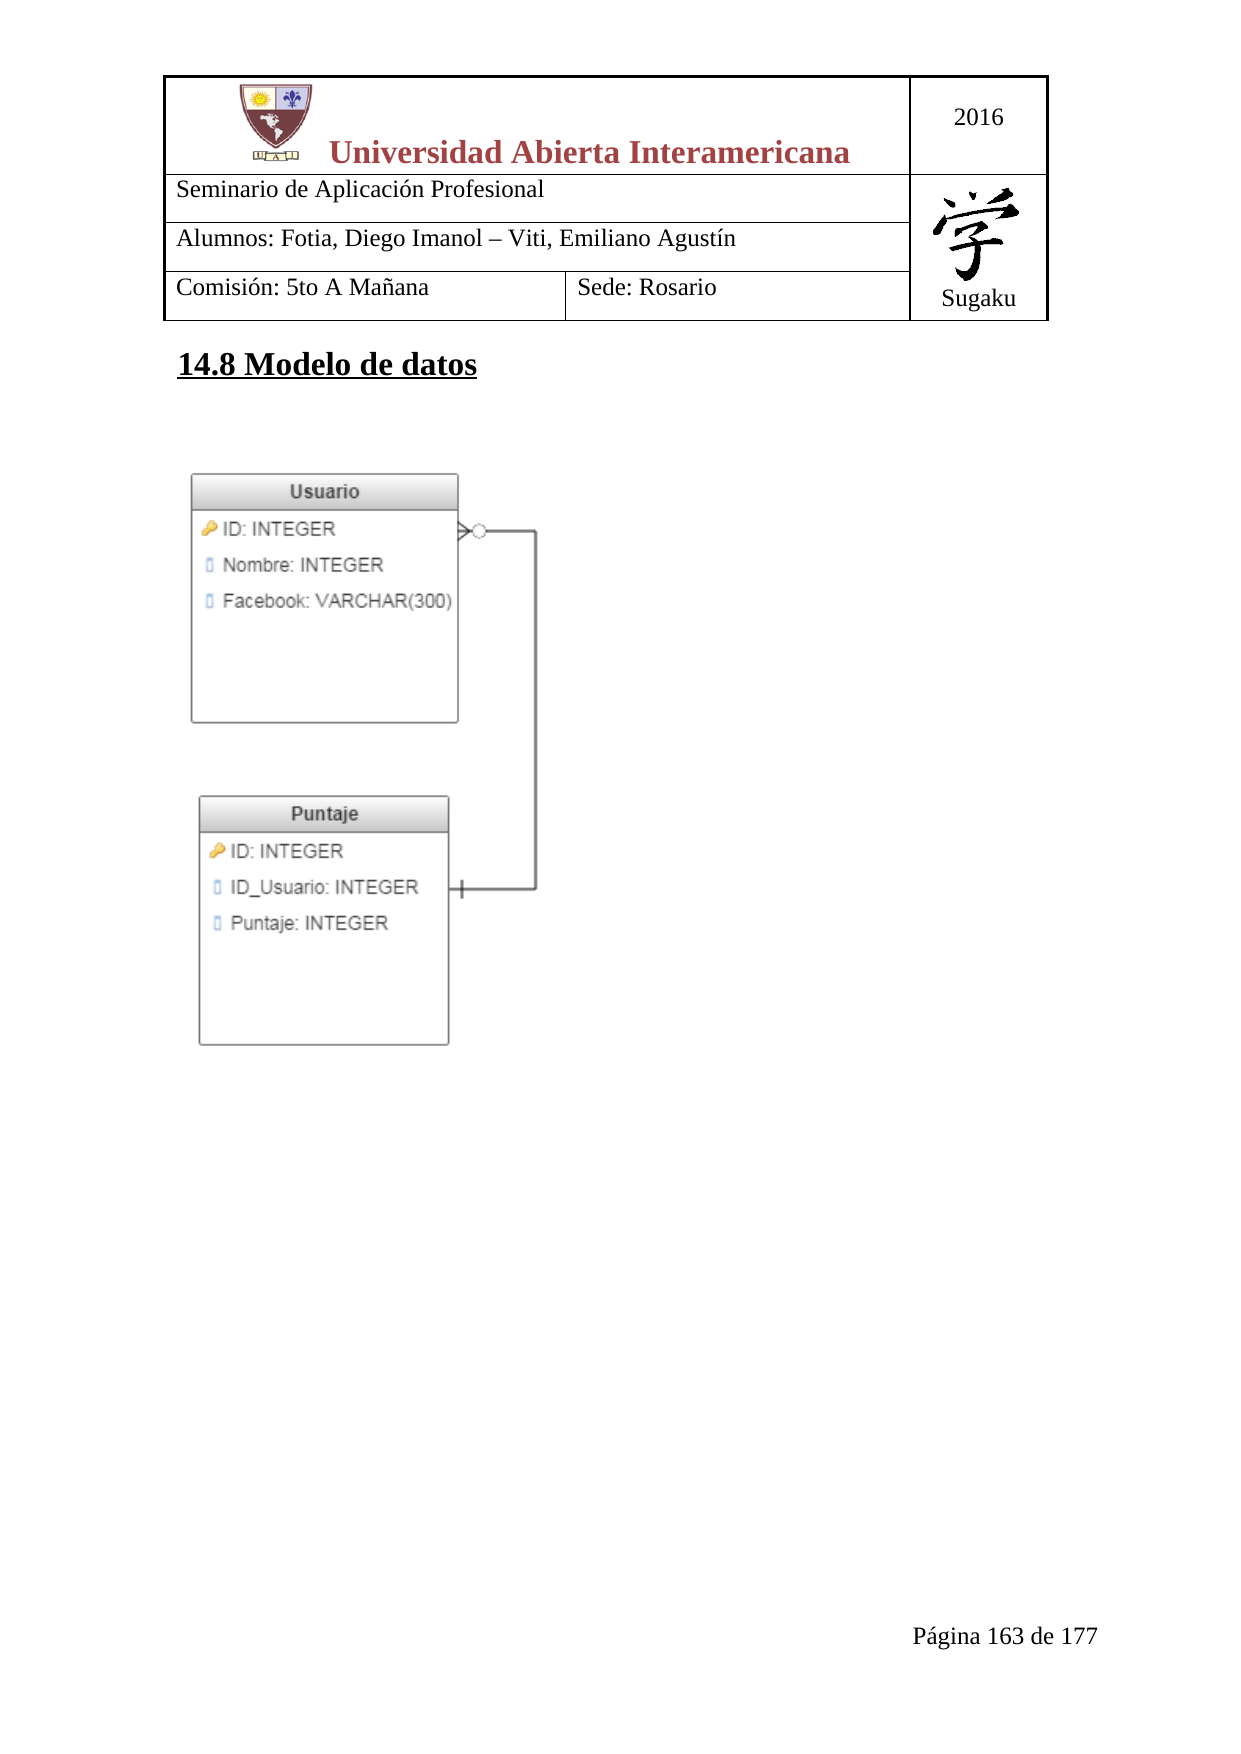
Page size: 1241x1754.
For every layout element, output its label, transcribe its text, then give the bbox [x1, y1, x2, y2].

picture [177, 461, 549, 1060]
picture [927, 181, 1030, 284]
subtitle 14.8 Modelo de datos [177, 152, 1063, 382]
picture [223, 78, 329, 164]
